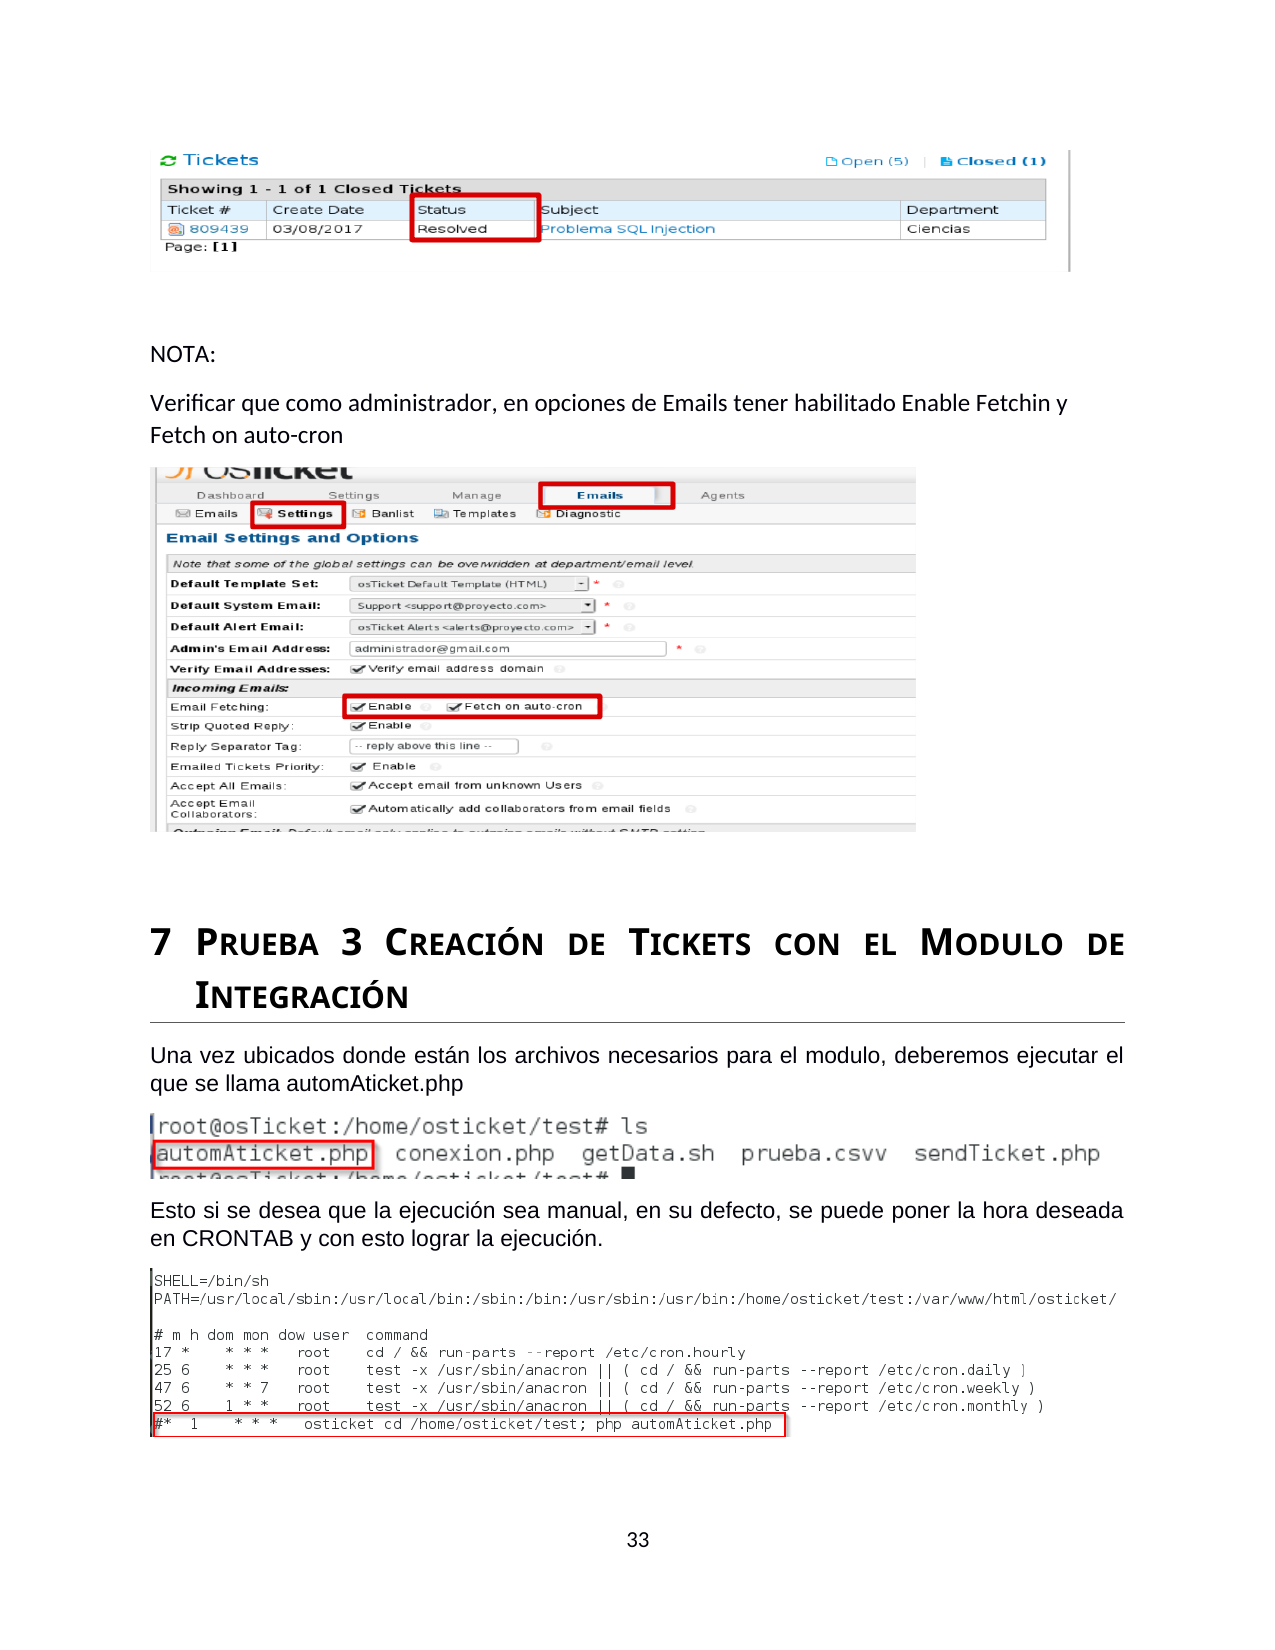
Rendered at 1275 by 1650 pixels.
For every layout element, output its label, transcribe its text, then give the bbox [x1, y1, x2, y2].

picture [150, 467, 916, 832]
text Verificar que como administrador, en opciones de Emails tener habilitado Enable Fetchin y Fetch on auto-cron [150, 387, 1125, 450]
text Esto si se desea que la ejecución sea manual, en su defecto, se puede poner la hora deseada en CRONTAB y con esto lograr la ejecución. [150, 1197, 1125, 1251]
picture [150, 1113, 1125, 1179]
text Una vez ubicados donde están los archivos necesarios para el modulo, deberemos ejecutar el que se llama automAticket.php [150, 1042, 1125, 1096]
text NOTA: [150, 338, 1125, 369]
picture [150, 1268, 1125, 1437]
subtitle Prueba 3 Creación de Tickets con el Modulo de Integración [150, 915, 1125, 1022]
picture [150, 150, 1071, 272]
